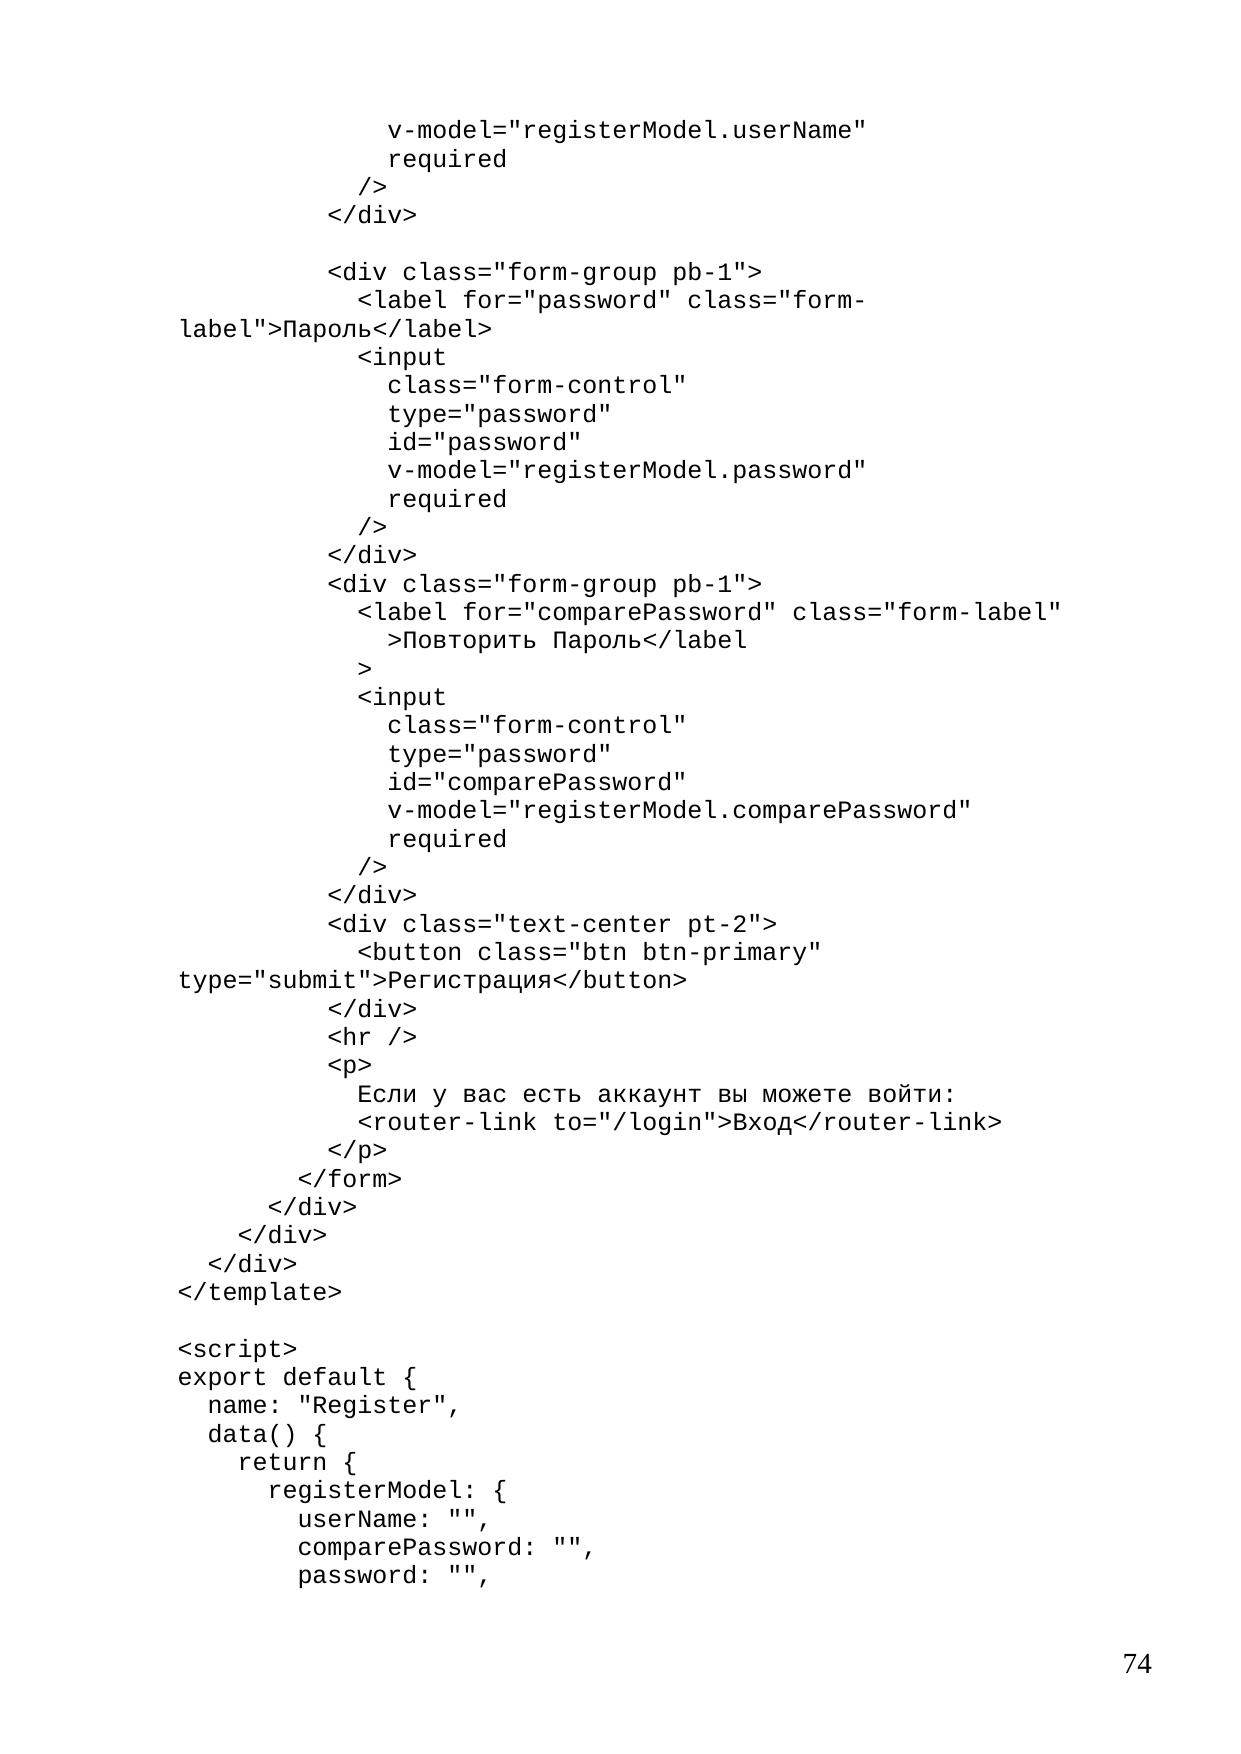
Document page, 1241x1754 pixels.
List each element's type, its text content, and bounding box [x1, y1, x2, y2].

text </div> [177, 1223, 1152, 1251]
text id="password" [177, 430, 1152, 458]
text <label for="password" class="form-label">Пароль</label> [177, 288, 1152, 345]
text <label for="comparePassword" class="form-label" [177, 600, 1152, 628]
text </div> [177, 543, 1152, 571]
text </div> [177, 996, 1152, 1025]
text <p> [177, 1053, 1152, 1081]
text v-model="registerModel.userName" [177, 118, 1152, 146]
text class="form-control" [177, 713, 1152, 741]
text type="password" [177, 401, 1152, 430]
text <div class="form-group pb-1"> [177, 571, 1152, 600]
text id="comparePassword" [177, 770, 1152, 798]
text </div> [177, 1195, 1152, 1223]
text v-model="registerModel.comparePassword" [177, 798, 1152, 826]
text required [177, 826, 1152, 855]
text <script> [177, 1336, 1152, 1365]
text /> [177, 515, 1152, 543]
text required [177, 486, 1152, 515]
text <hr /> [177, 1025, 1152, 1053]
text Если у вас есть аккаунт вы можете войти: [177, 1081, 1152, 1110]
text <input [177, 685, 1152, 713]
text </p> [177, 1138, 1152, 1166]
text >Повторить Пароль</label [177, 628, 1152, 656]
text userName: "", [177, 1506, 1152, 1535]
text > [177, 656, 1152, 685]
text </div> [177, 883, 1152, 911]
text </div> [177, 1251, 1152, 1280]
text /> [177, 855, 1152, 883]
text type="password" [177, 741, 1152, 770]
text registerModel: { [177, 1478, 1152, 1506]
text v-model="registerModel.password" [177, 458, 1152, 486]
text export default { [177, 1365, 1152, 1393]
text </div> [177, 203, 1152, 231]
text return { [177, 1450, 1152, 1478]
text required [177, 146, 1152, 175]
text data() { [177, 1421, 1152, 1450]
text <div class="form-group pb-1"> [177, 260, 1152, 288]
text /> [177, 175, 1152, 203]
text password: "", [177, 1563, 1152, 1591]
text </form> [177, 1166, 1152, 1195]
text comparePassword: "", [177, 1535, 1152, 1563]
text <router-link to="/login">Вход</router-link> [177, 1110, 1152, 1138]
text </template> [177, 1280, 1152, 1308]
text name: "Register", [177, 1393, 1152, 1421]
text <button class="btn btn-primary" type="submit">Регистрация</button> [177, 940, 1152, 996]
text <input [177, 345, 1152, 373]
text class="form-control" [177, 373, 1152, 401]
text <div class="text-center pt-2"> [177, 911, 1152, 940]
